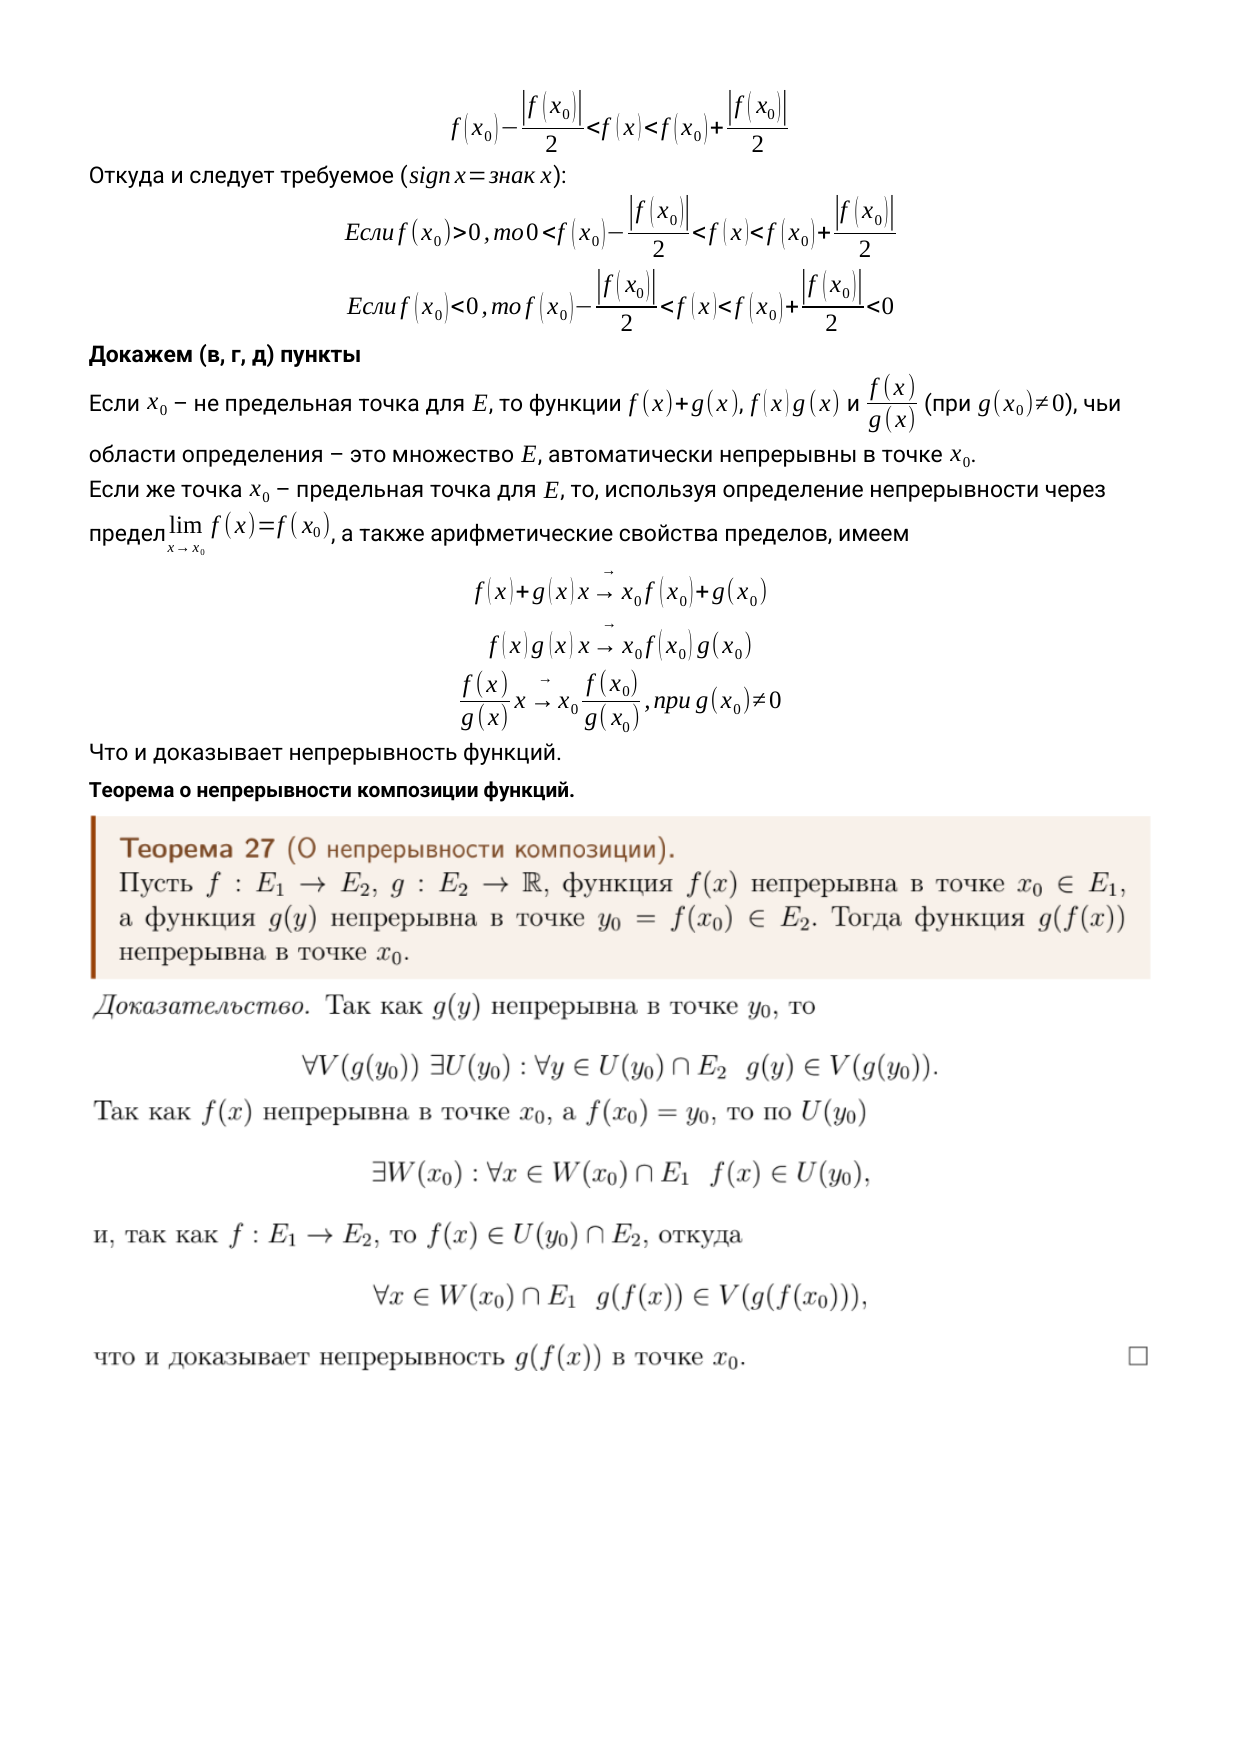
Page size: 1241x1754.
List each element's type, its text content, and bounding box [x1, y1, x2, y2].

subtitle Теорема о непрерывности композиции функций. [88, 778, 1152, 803]
picture [88, 983, 1152, 1088]
text Если же точка – предельная точка для , то, используя определение непрерывности через предел, а также арифметические свойства пределов, имеем [88, 474, 1152, 557]
text Если – не предельная точка для , то функции , и (при ), чьи области определения – это множество , автоматически непрерывны в точке . [88, 372, 1152, 471]
picture [88, 1091, 1152, 1371]
text Откуда и следует требуемое (): [88, 162, 1152, 190]
text Докажем (в, г, д) пункты [88, 341, 1152, 368]
picture [88, 815, 1152, 980]
text Что и доказывает непрерывность функций. [88, 739, 1152, 766]
